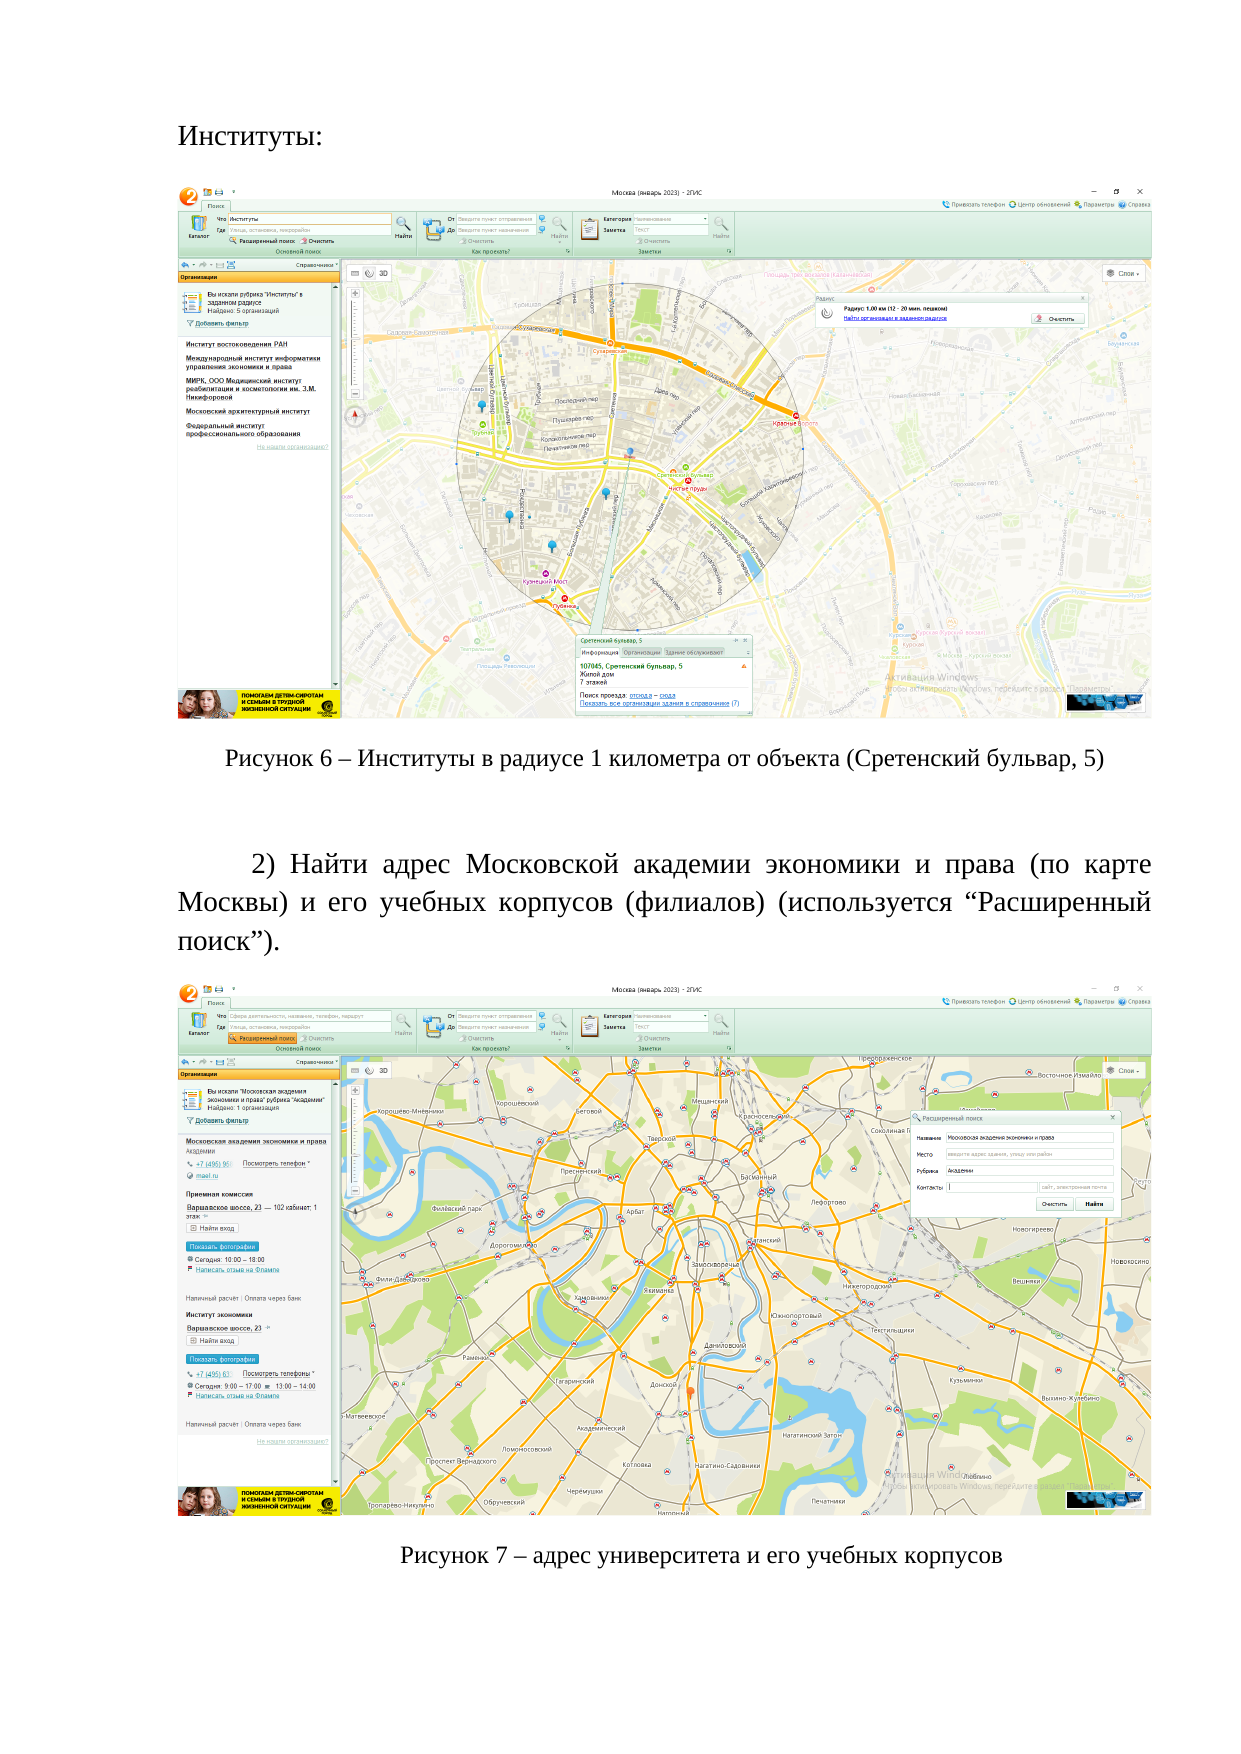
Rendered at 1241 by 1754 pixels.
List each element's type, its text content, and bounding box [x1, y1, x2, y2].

picture [177, 982, 1152, 1516]
text Рисунок 6 – Институты в радиусе 1 километра от объекта (Сретенский бульвар, 5) [177, 743, 1152, 772]
picture [177, 185, 1152, 719]
text Институты: [177, 118, 1152, 152]
text 2) Найти адрес Московской академии экономики и права (по карте Москвы) и его учебных корпусов (филиалов) (используется “Расширенный поиск”). [177, 846, 1152, 957]
text Рисунок 7 – адрес университета и его учебных корпусов [177, 1540, 1152, 1569]
